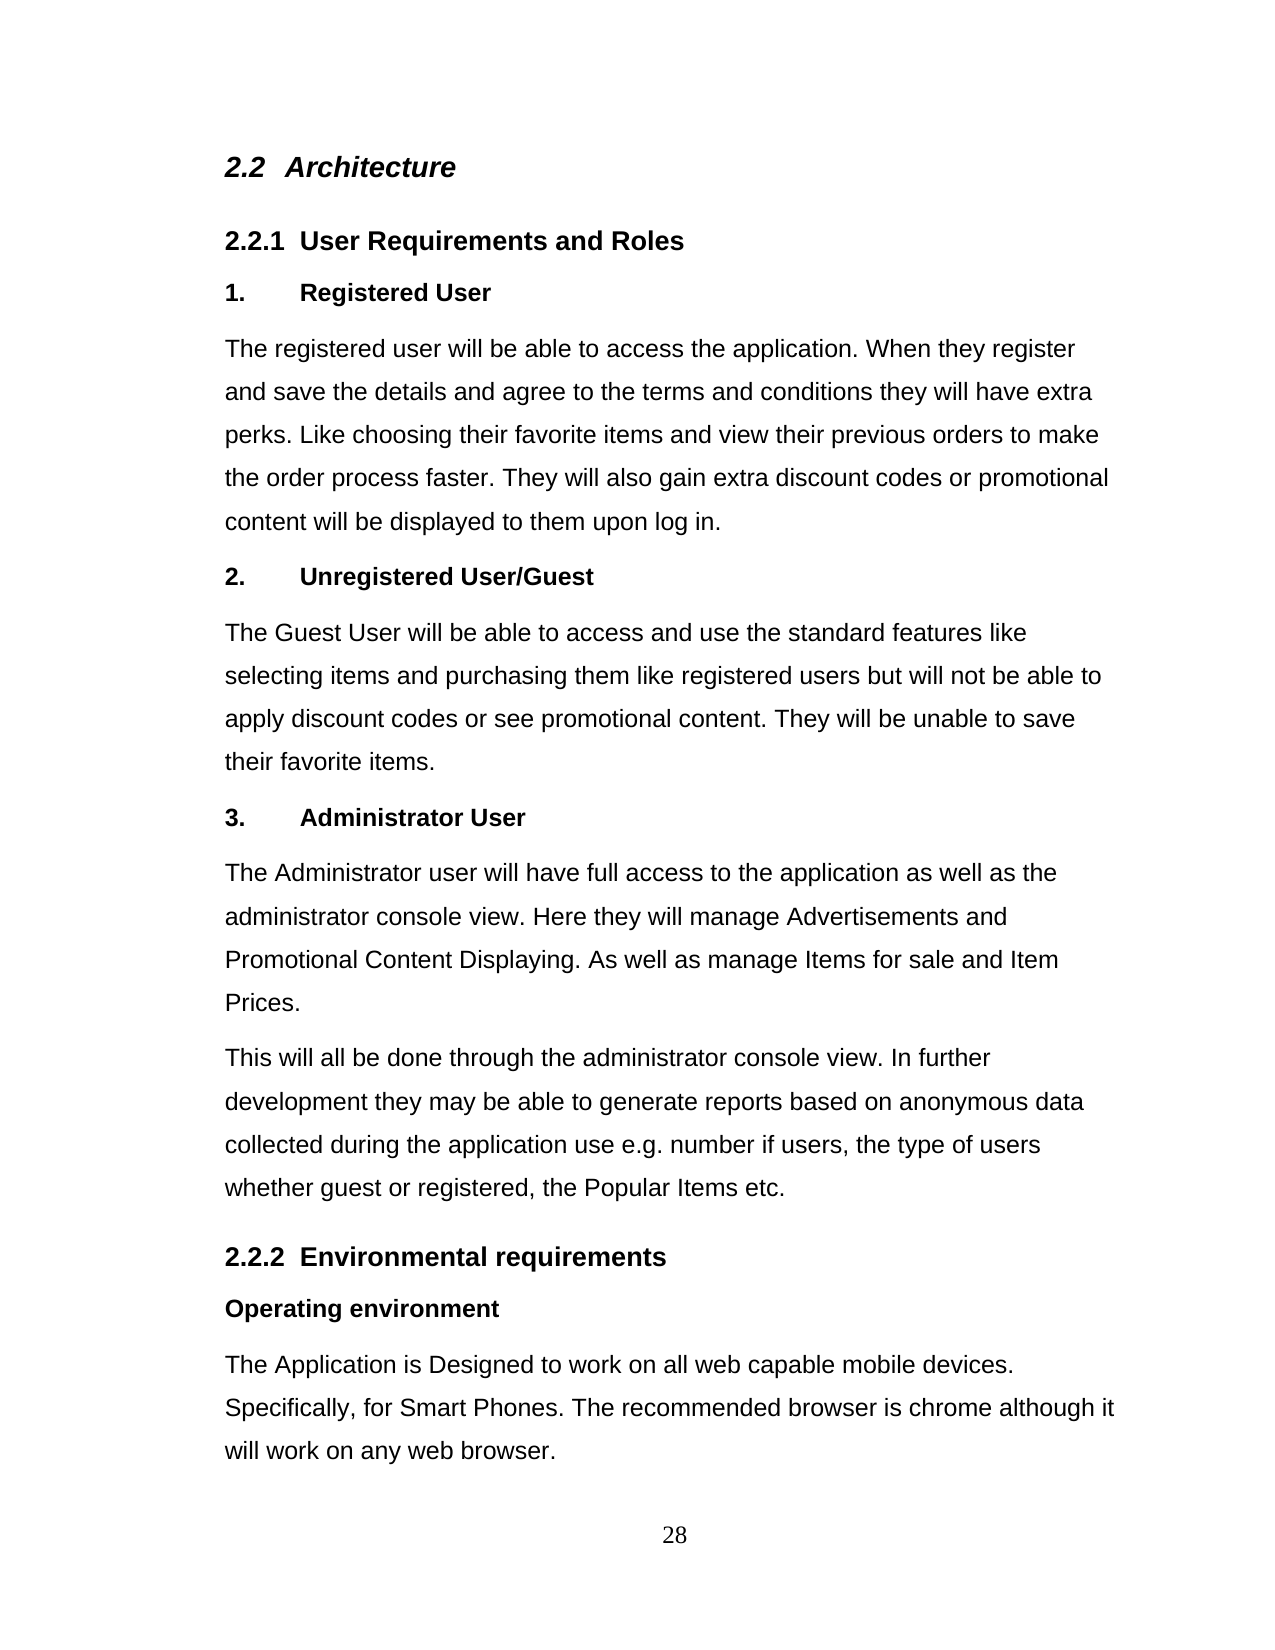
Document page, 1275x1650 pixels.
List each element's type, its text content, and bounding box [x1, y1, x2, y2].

text Operating environment [224, 1294, 1125, 1323]
text The registered user will be able to access the application. When they register and save the details and agree to the terms and conditions they will have extra perks. Like choosing their favorite items and view their previous orders to make the order process faster. They will also gain extra discount codes or promotional content will be displayed to them upon log in. [224, 334, 1125, 535]
text This will all be done through the administrator console view. In further development they may be able to generate reports based on anonymous data collected during the application use e.g. number if users, the type of users whether guest or registered, the Popular Items etc. [224, 1043, 1125, 1202]
text 3. Administrator User [224, 803, 1125, 832]
subtitle User Requirements and Roles [224, 225, 1125, 257]
text The Administrator user will have full access to the application as well as the administrator console view. Here they will manage Advertisements and Promotional Content Displaying. As well as manage Items for sale and Item Prices. [224, 858, 1125, 1017]
text 1. Registered User [224, 278, 1125, 307]
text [224, 1350, 1125, 1465]
subtitle Environmental requirements [224, 1241, 1125, 1272]
subtitle Architecture [224, 150, 1125, 183]
text 2. Unregistered User/Guest [224, 562, 1125, 591]
text The Guest User will be able to access and use the standard features like selecting items and purchasing them like registered users but will not be able to apply discount codes or see promotional content. They will be unable to save their favorite items. [224, 618, 1125, 776]
